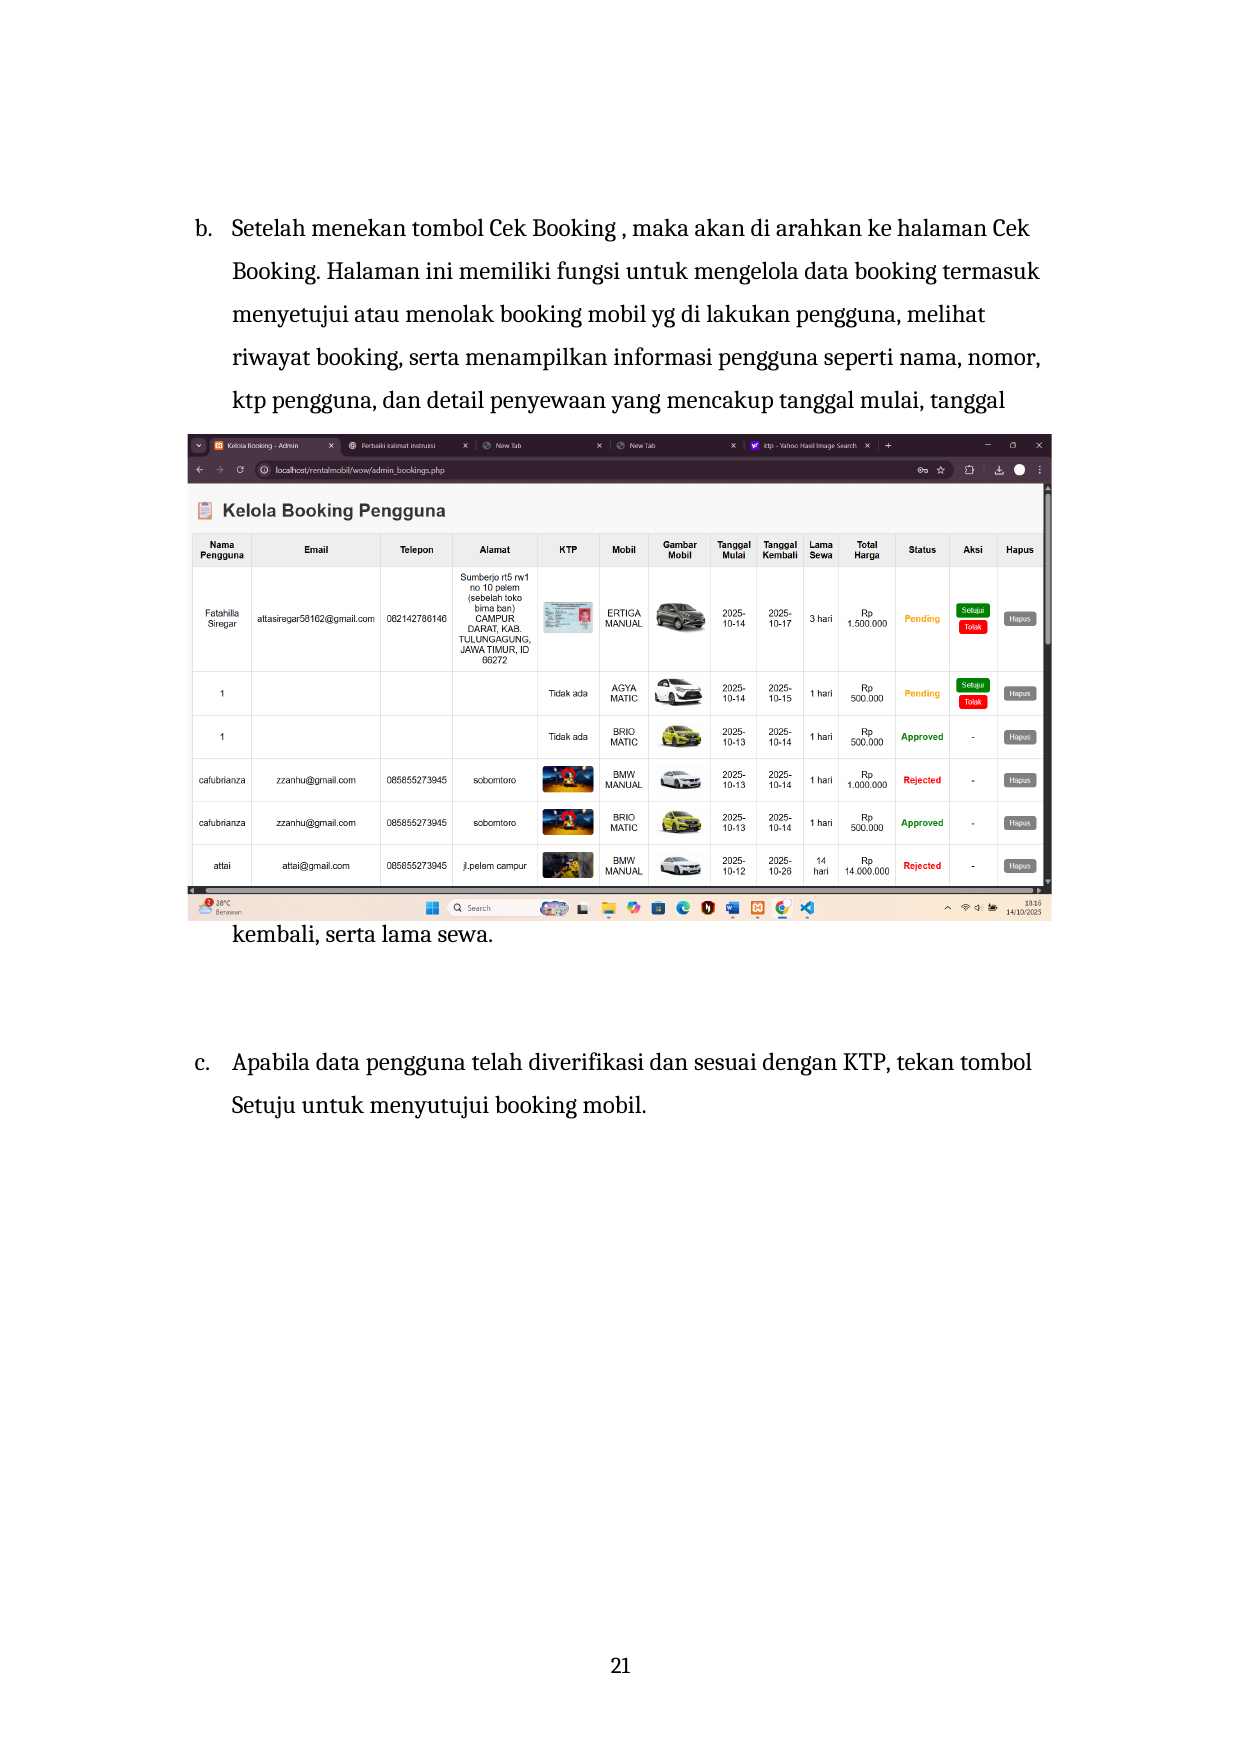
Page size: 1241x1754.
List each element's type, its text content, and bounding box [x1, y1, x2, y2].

list Apabila data pengguna telah diverifikasi dan sesuai dengan KTP, tekan tombol Setuju untuk menyutujui booking mobil. [194, 1048, 1053, 1120]
picture [187, 434, 1052, 921]
